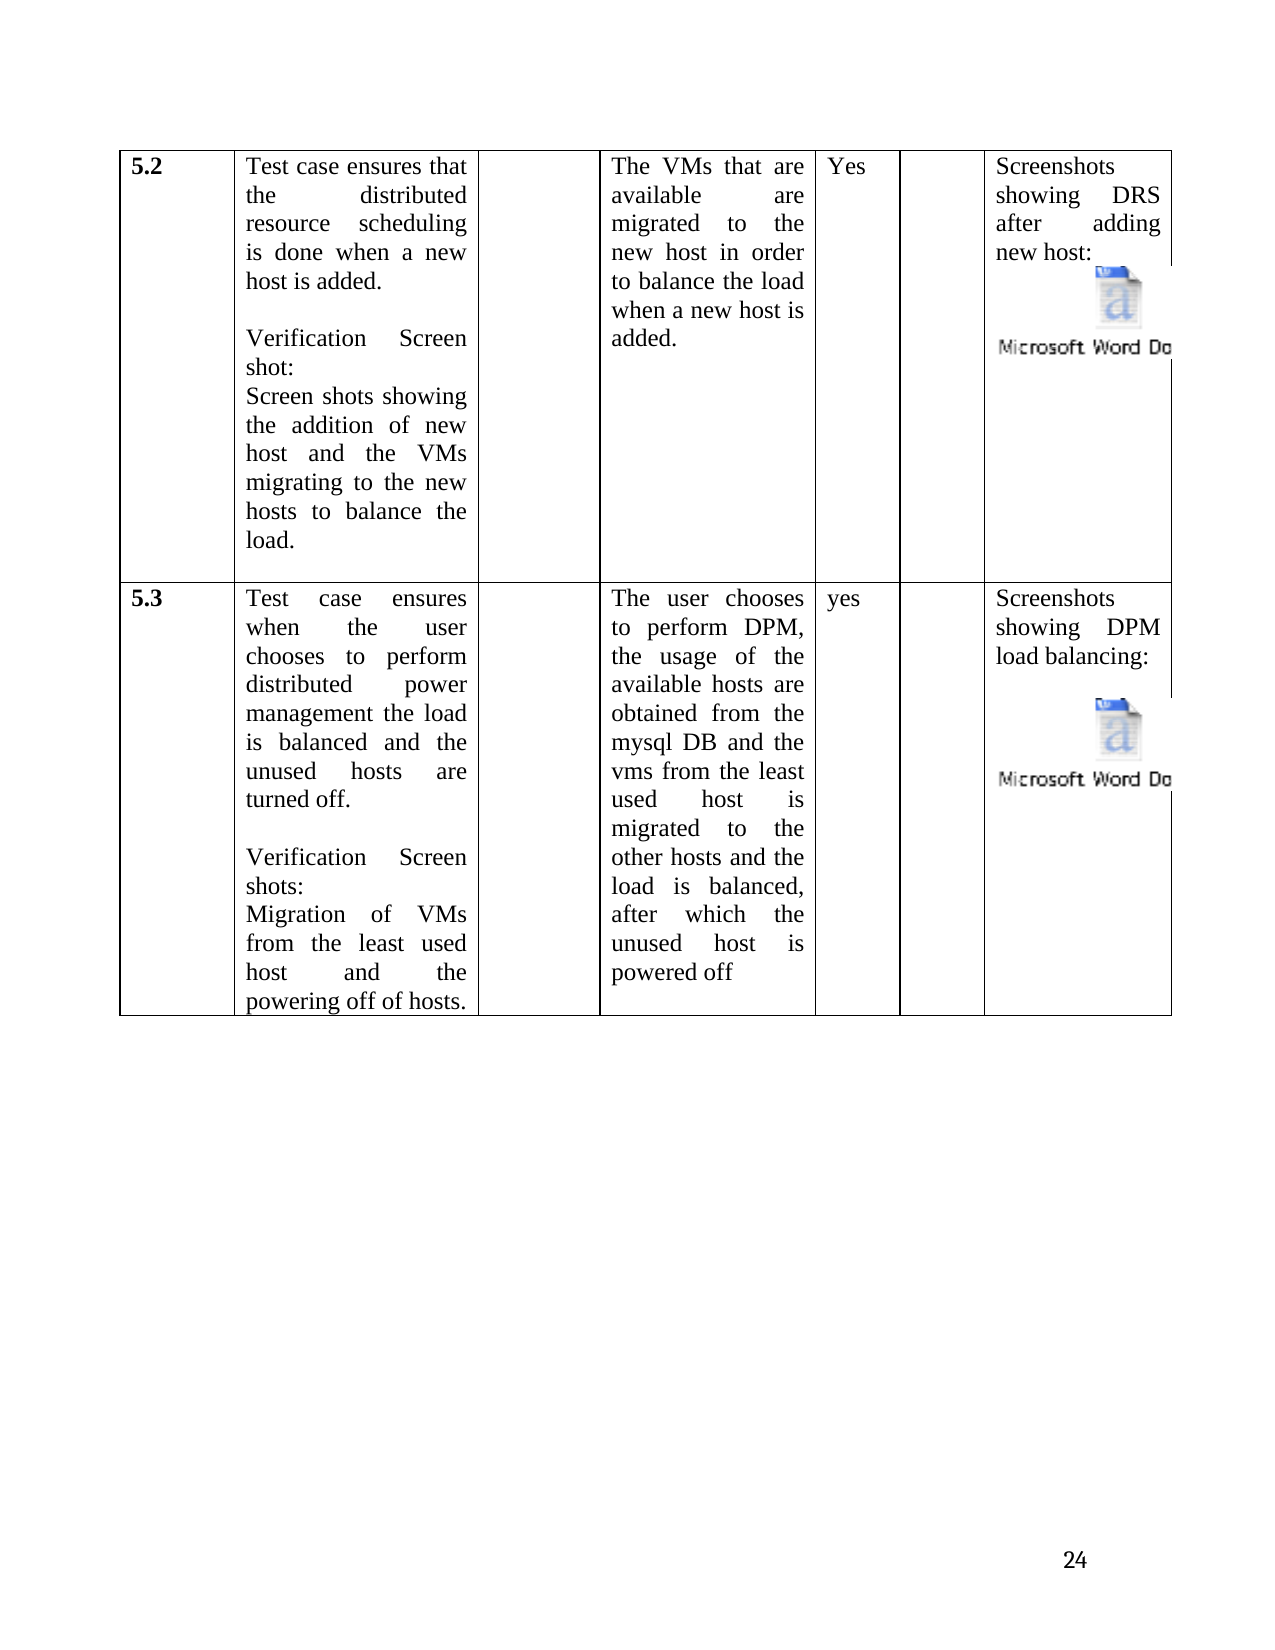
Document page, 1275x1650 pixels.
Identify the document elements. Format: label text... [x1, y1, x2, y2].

table_cell Yes [816, 151, 899, 582]
table_cell The VMs that are available are migrated to the new host in order to balance the load when a new host is added. [601, 151, 815, 582]
table_cell Screenshots showing DPM load balancing: [985, 583, 1171, 1014]
table_cell Screenshots showing DRS after adding new host: [985, 151, 1171, 582]
table_cell [901, 151, 984, 582]
table_cell [479, 583, 599, 1014]
table_cell Test case ensures that the distributed resource scheduling is done when a new host is added. Verification Screen shot: Screen shots showing the addition of new host and the VMs migrating to the new hosts to balance the load. [235, 151, 478, 582]
table_cell 5.2 [121, 151, 234, 582]
table_cell Test case ensures when the user chooses to perform distributed power management the load is balanced and the unused hosts are turned off. Verification Screen shots: Migration of VMs from the least used host and the powering off of hosts. [235, 583, 478, 1014]
table_cell The user chooses to perform DPM, the usage of the available hosts are obtained from the mysql DB and the vms from the least used host is migrated to the other hosts and the load is balanced, after which the unused host is powered off [601, 583, 815, 1014]
table_cell 5.3 [121, 583, 234, 1014]
table_cell [479, 151, 599, 582]
table_cell [901, 583, 984, 1014]
table_cell yes [816, 583, 899, 1014]
